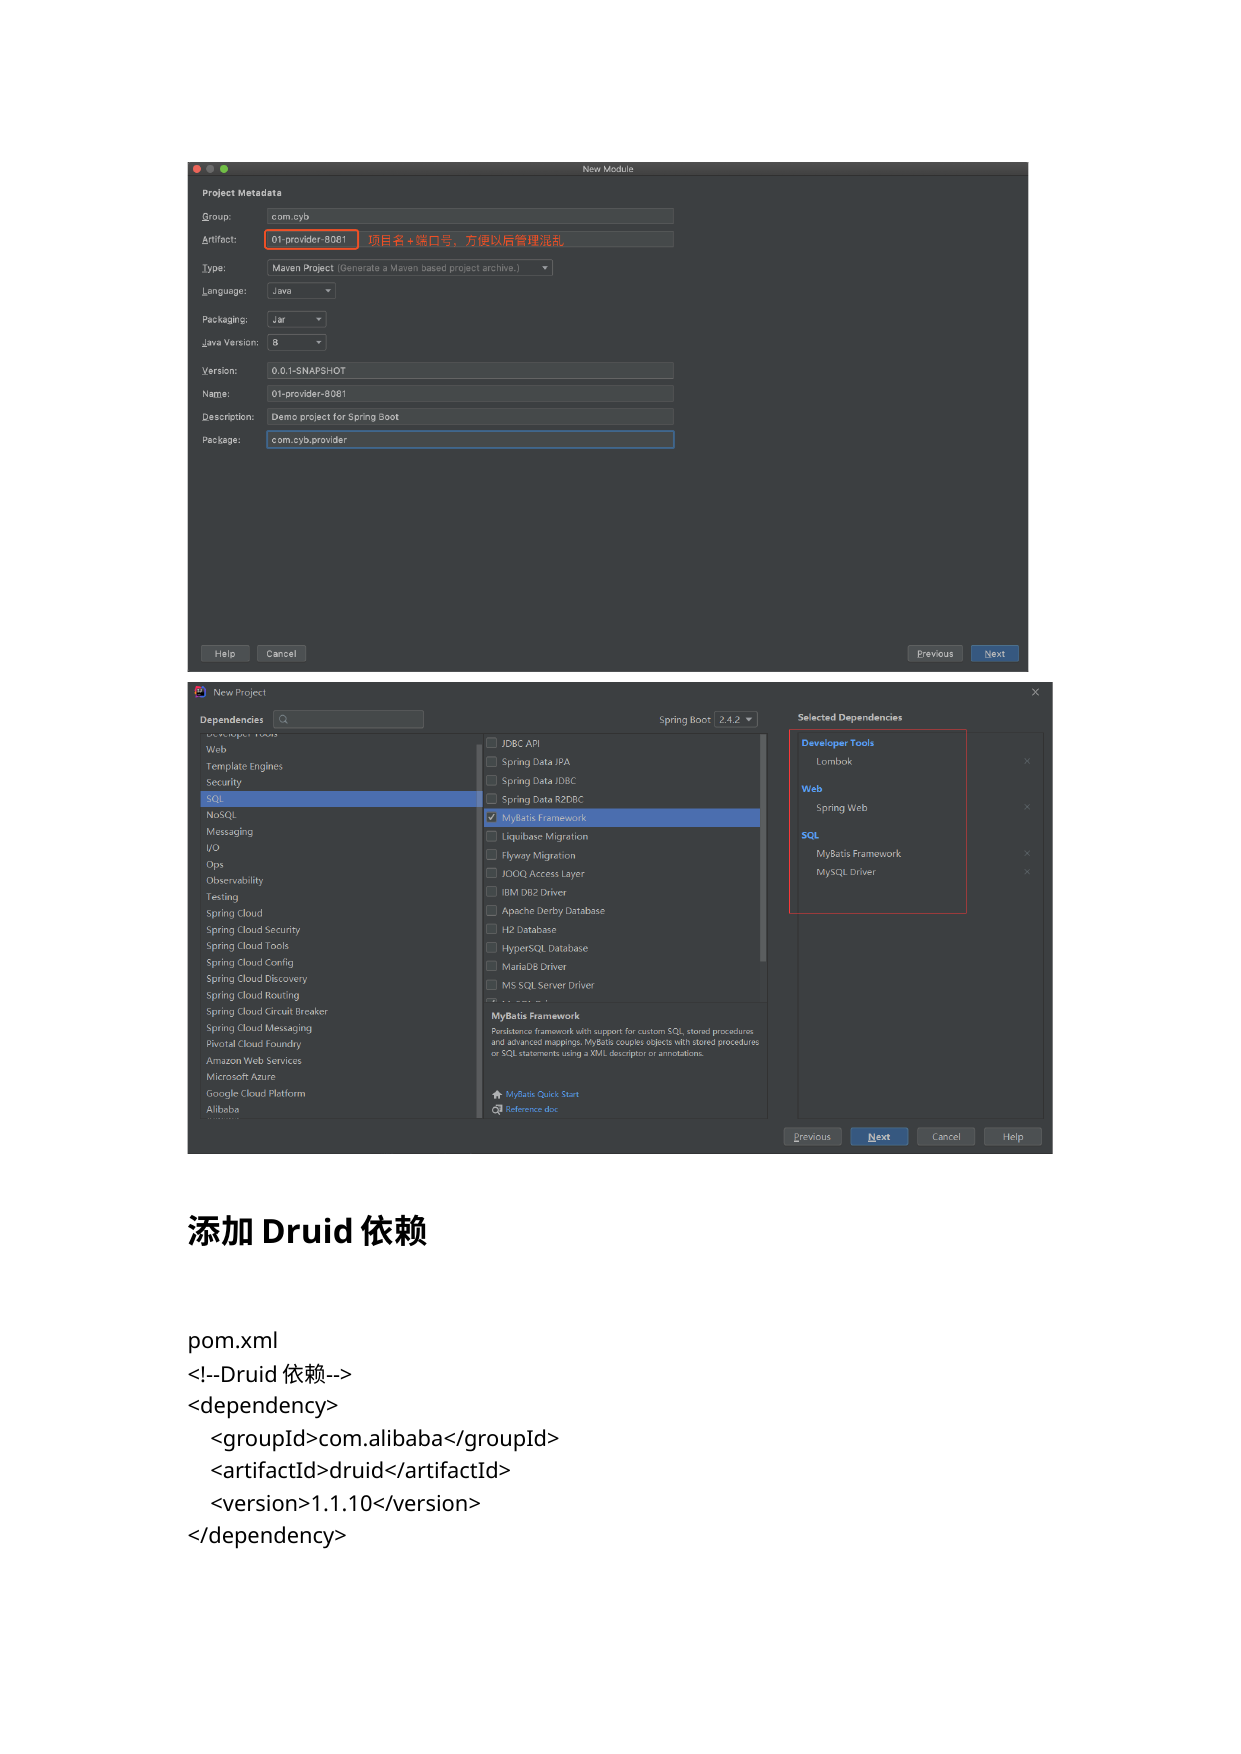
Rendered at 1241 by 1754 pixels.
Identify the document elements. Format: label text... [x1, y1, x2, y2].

text pom.xml [187, 1324, 1053, 1356]
text <dependency> [187, 1389, 1053, 1421]
text <version>1.1.10</version> [187, 1486, 1053, 1519]
text <groupId>com.alibaba</groupId> [187, 1421, 1053, 1454]
picture [187, 682, 1053, 1154]
text </dependency> [187, 1519, 1053, 1551]
text <!--Druid依赖--> [187, 1356, 1053, 1389]
subtitle 添加Druid依赖 [187, 1197, 1053, 1262]
picture [187, 162, 1029, 672]
text <artifactId>druid</artifactId> [187, 1454, 1053, 1486]
